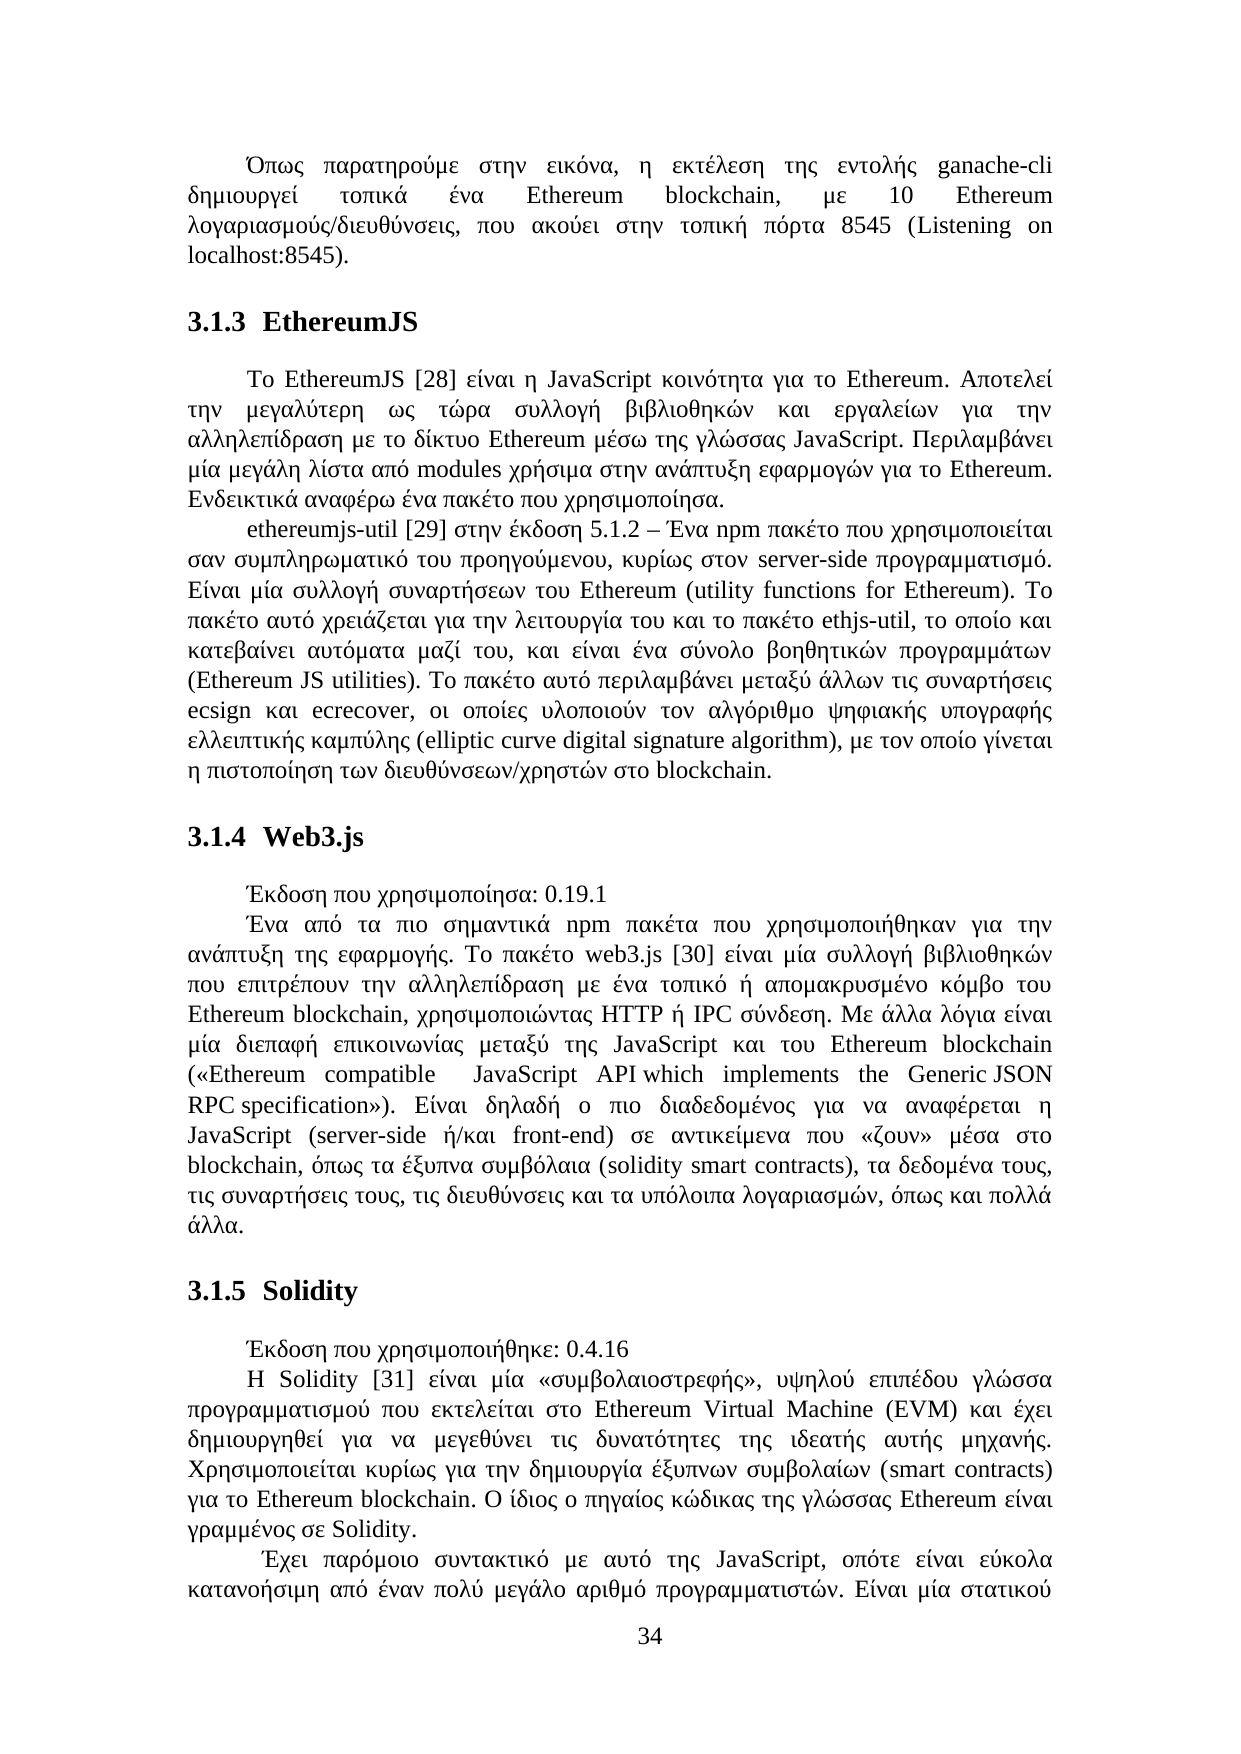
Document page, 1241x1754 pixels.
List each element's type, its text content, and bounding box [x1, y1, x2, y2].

text Ένα από τα πιο σημαντικά npm πακέτα που χρησιμοποιήθηκαν για την ανάπτυξη της εφαρμογής. Το πακέτο web3.js είναι μία συλλογή βιβλιοθηκών που επιτρέπουν την αλληλεπίδραση με ένα τοπικό ή απομακρυσμένο κόμβο του Ethereum blockchain, χρησιμοποιώντας HTTP ή IPC σύνδεση. Με άλλα λόγια είναι μία διεπαφή επικοινωνίας μεταξύ της JavaScript και του Ethereum blockchain («Ethereum compatible JavaScript API which implements the Generic JSON RPC specification»). Είναι δηλαδή ο πιο διαδεδομένος για να αναφέρεται η JavaScript (server-side ή/και front-end) σε αντικείμενα που «ζουν» μέσα στο blockchain, όπως τα έξυπνα συμβόλαια (solidity smart contracts), τα δεδομένα τους, τις συναρτήσεις τους, τις διευθύνσεις και τα υπόλοιπα λογαριασμών, όπως και πολλά άλλα. [187, 909, 1053, 1239]
subtitle Web3.js [187, 819, 1053, 852]
text Η Solidity είναι μία «συμβολαιοστρεφής», υψηλού επιπέδου γλώσσα προγραμματισμού που εκτελείται στο Ethereum Virtual Machine (EVM) και έχει δημιουργηθεί για να μεγεθύνει τις δυνατότητες της ιδεατής αυτής μηχανής. Χρησιμοποιείται κυρίως για την δημιουργία έξυπνων συμβολαίων (smart contracts) για το Ethereum blockchain. Ο ίδιος ο πηγαίος κώδικας της γλώσσας Ethereum είναι γραμμένος σε Solidity. [187, 1364, 1053, 1543]
text Όπως παρατηρούμε στην εικόνα, η εκτέλεση της εντολής ganache-cli δημιουργεί τοπικά ένα Ethereum blockchain, με 10 Ethereum λογαριασμούς/διευθύνσεις, που ακούει στην τοπική πόρτα 8545 (Listening on localhost:8545). [187, 150, 1053, 269]
text ethereumjs-util στην έκδοση 5.1.2 – Ένα npm πακέτο που χρησιμοποιείται σαν συμπληρωματικό του προηγούμενου, κυρίως στον server-side προγραμματισμό. Είναι μία συλλογή συναρτήσεων του Ethereum (utility functions for Ethereum). Το πακέτο αυτό χρειάζεται για την λειτουργία του και το πακέτο ethjs-util, το οποίο και κατεβαίνει αυτόματα μαζί του, και είναι ένα σύνολο βοηθητικών προγραμμάτων (Ethereum JS utilities). Το πακέτο αυτό περιλαμβάνει μεταξύ άλλων τις συναρτήσεις ecsign και ecrecover, οι οποίες υλοποιούν τον αλγόριθμο ψηφιακής υπογραφής ελλειπτικής καμπύλης (elliptic curve digital signature algorithm), με τον οποίο γίνεται η πιστοποίηση των διευθύνσεων/χρηστών στο blockchain. [187, 514, 1053, 784]
subtitle EthereumJS [187, 304, 1053, 337]
text Έκδοση που χρησιμοποίησα: 0.19.1 [187, 879, 1053, 908]
subtitle Solidity [187, 1273, 1053, 1307]
text Έκδοση που χρησιμοποιήθηκε: 0.4.16 [187, 1334, 1053, 1362]
text Το EthereumJS είναι η JavaScript κοινότητα για το Ethereum. Αποτελεί την μεγαλύτερη ως τώρα συλλογή βιβλιοθηκών και εργαλείων για την αλληλεπίδραση με το δίκτυο Ethereum μέσω της γλώσσας JavaScript. Περιλαμβάνει μία μεγάλη λίστα από modules χρήσιμα στην ανάπτυξη εφαρμογών για το Ethereum. Ενδεικτικά αναφέρω ένα πακέτο που χρησιμοποίησα. [187, 364, 1053, 513]
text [187, 1544, 1053, 1603]
